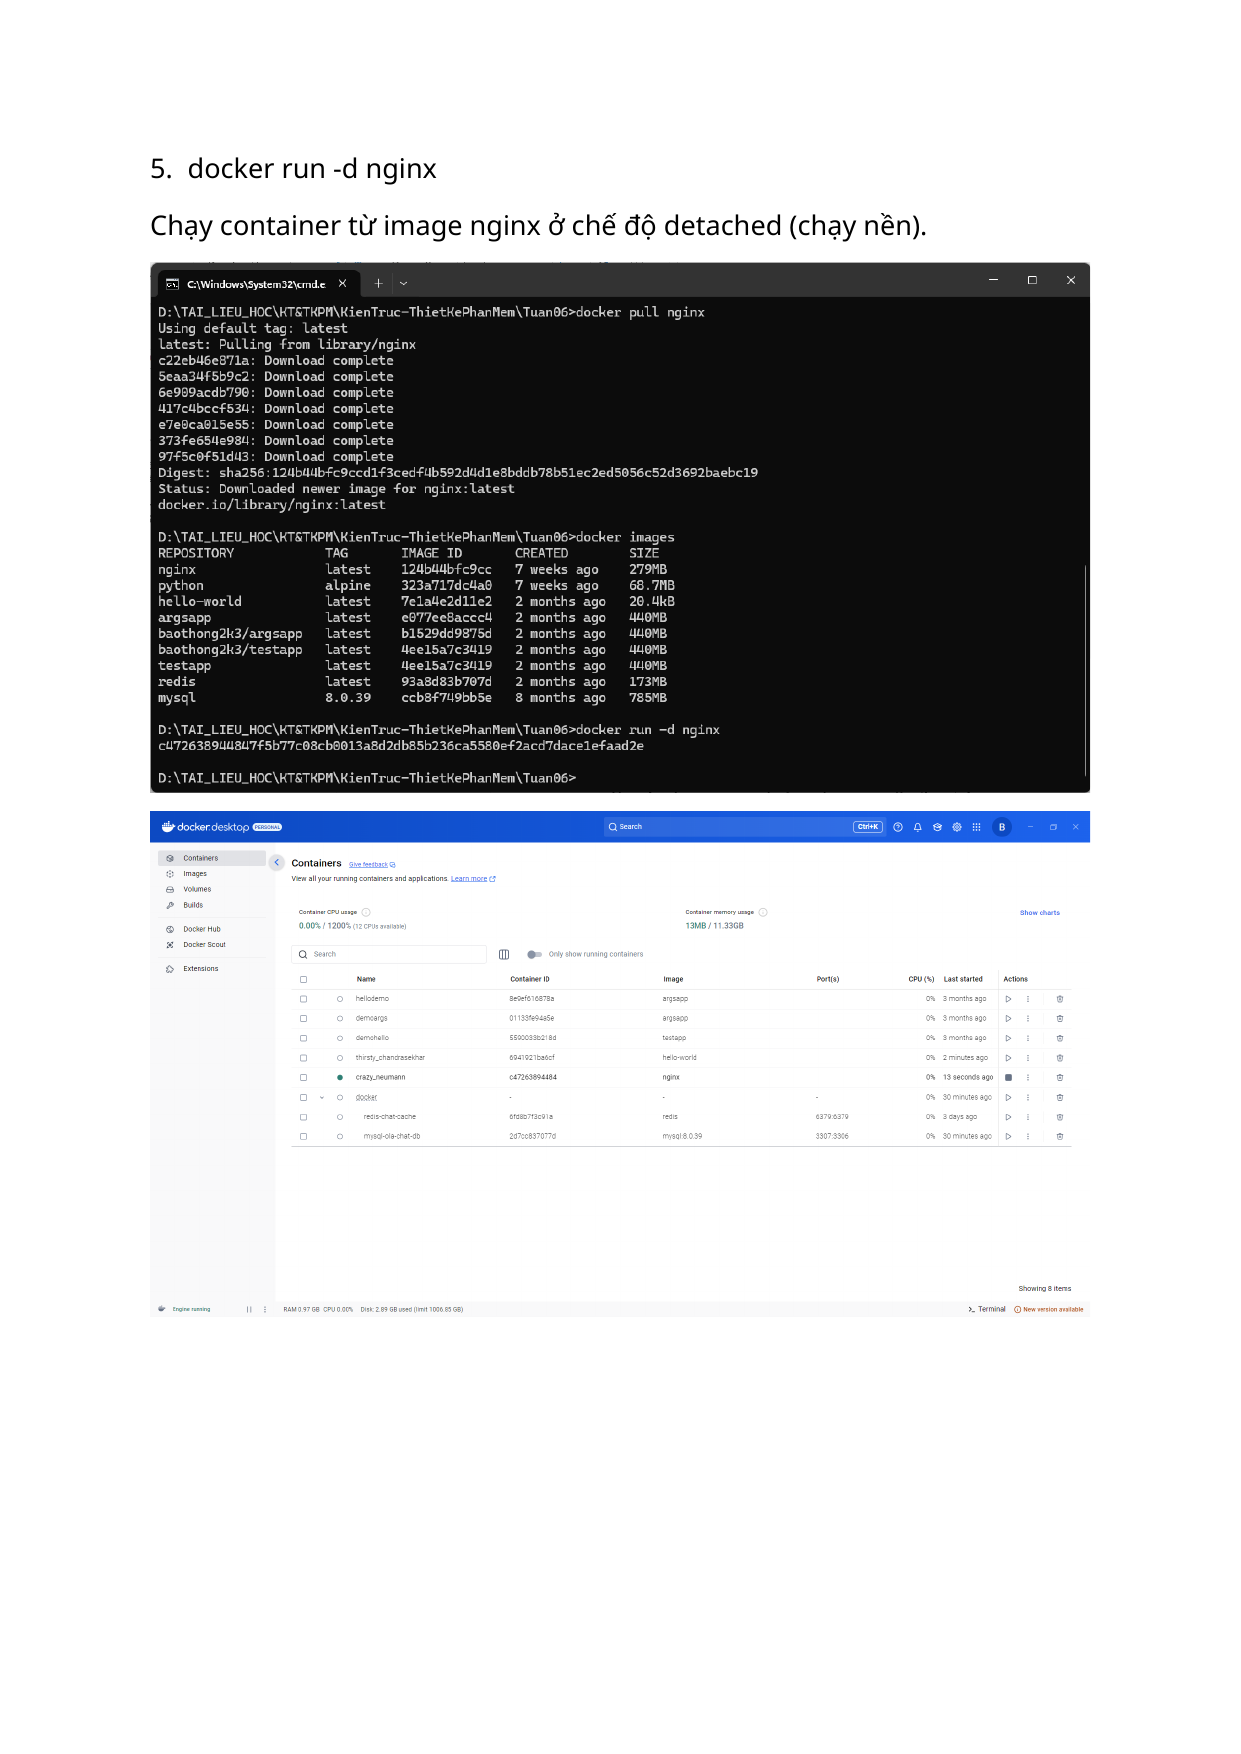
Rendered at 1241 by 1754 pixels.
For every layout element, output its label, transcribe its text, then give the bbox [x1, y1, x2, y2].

picture [150, 811, 1091, 1317]
list docker run -d nginx [150, 150, 1090, 187]
text Chạy container từ image nginx ở chế độ detached (chạy nền). [150, 206, 1090, 243]
picture [150, 262, 1091, 793]
